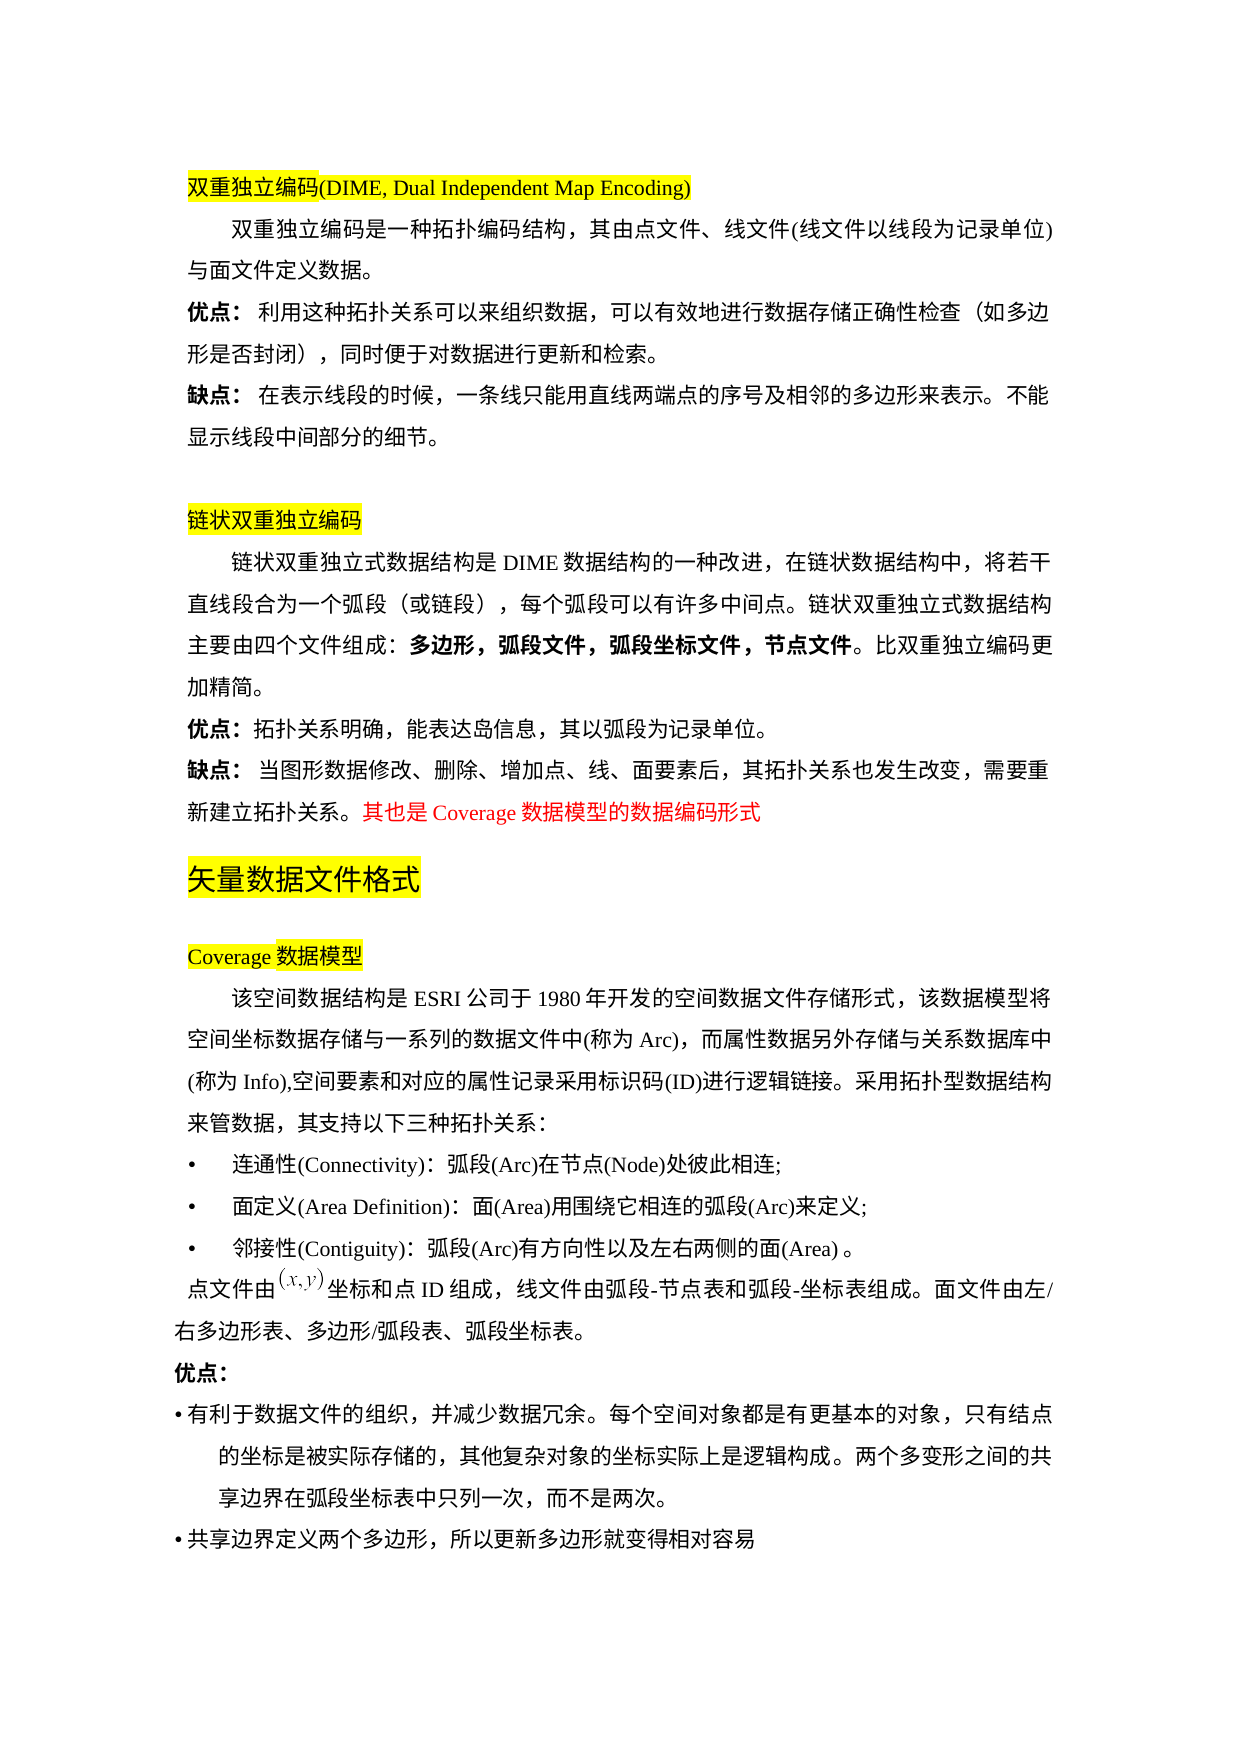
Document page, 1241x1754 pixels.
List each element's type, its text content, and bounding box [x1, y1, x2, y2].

list 邻接性(Contiguity)：弧段(Arc)有方向性以及左右两侧的面(Area) 。 [188, 1223, 1053, 1264]
text 优点： 利用这种拓扑关系可以来组织数据，可以有效地进行数据存储正确性检查（如多边形是否封闭），同时便于对数据进行更新和检索。 缺点： 在表示线段的时候，一条线只能用直线两端点的序号及相邻的多边形来表示。不能显示线段中间部分的细节。 [187, 287, 1053, 454]
text 双重独立编码(DIME, Dual Independent Map Encoding) [187, 162, 1053, 204]
list 有利于数据文件的组织，并减少数据冗余。每个空间对象都是有更基本的对象，只有结点的坐标是被实际存储的，其他复杂对象的坐标实际上是逻辑构成。两个多变形之间的共享边界在弧段坐标表中只列一次，而不是两次。 [174, 1389, 1053, 1514]
text Coverage数据模型 [187, 931, 1053, 973]
list 连通性(Connectivity)：弧段(Arc)在节点(Node)处彼此相连; [188, 1139, 1053, 1181]
list 面定义(Area Definition)：面(Area)用围绕它相连的弧段(Arc)来定义; [188, 1181, 1053, 1223]
text 双重独立编码是一种拓扑编码结构，其由点文件、线文件(线文件以线段为记录单位)与面文件定义数据。 [187, 204, 1053, 287]
text 链状双重独立编码 [187, 495, 1053, 537]
text 链状双重独立式数据结构是DIME数据结构的一种改进，在链状数据结构中，将若干直线段合为一个弧段（或链段），每个弧段可以有许多中间点。链状双重独立式数据结构主要由四个文件组成：多边形，弧段文件，弧段坐标文件，节点文件。比双重独立编码更加精简。 优点：拓扑关系明确，能表达岛信息，其以弧段为记录单位。 [187, 537, 1053, 745]
list 共享边界定义两个多边形，所以更新多边形就变得相对容易 [174, 1514, 1053, 1556]
text 该空间数据结构是ESRI公司于1980年开发的空间数据文件存储形式，该数据模型将空间坐标数据存储与一系列的数据文件中(称为Arc)，而属性数据另外存储与关系数据库中(称为Info),空间要素和对应的属性记录采用标识码(ID)进行逻辑链接。采用拓扑型数据结构来管数据，其支持以下三种拓扑关系： [187, 973, 1053, 1139]
text 缺点： 当图形数据修改、删除、增加点、线、面要素后，其拓扑关系也发生改变，需要重新建立拓扑关系。其也是Coverage数据模型的数据编码形式 [187, 745, 1053, 829]
text 矢量数据文件格式 [187, 845, 1053, 910]
text 点文件由坐标和点ID组成，线文件由弧段-节点表和弧段-坐标表组成。面文件由左/右多边形表、多边形/弧段表、弧段坐标表。 优点： [162, 1264, 1053, 1389]
